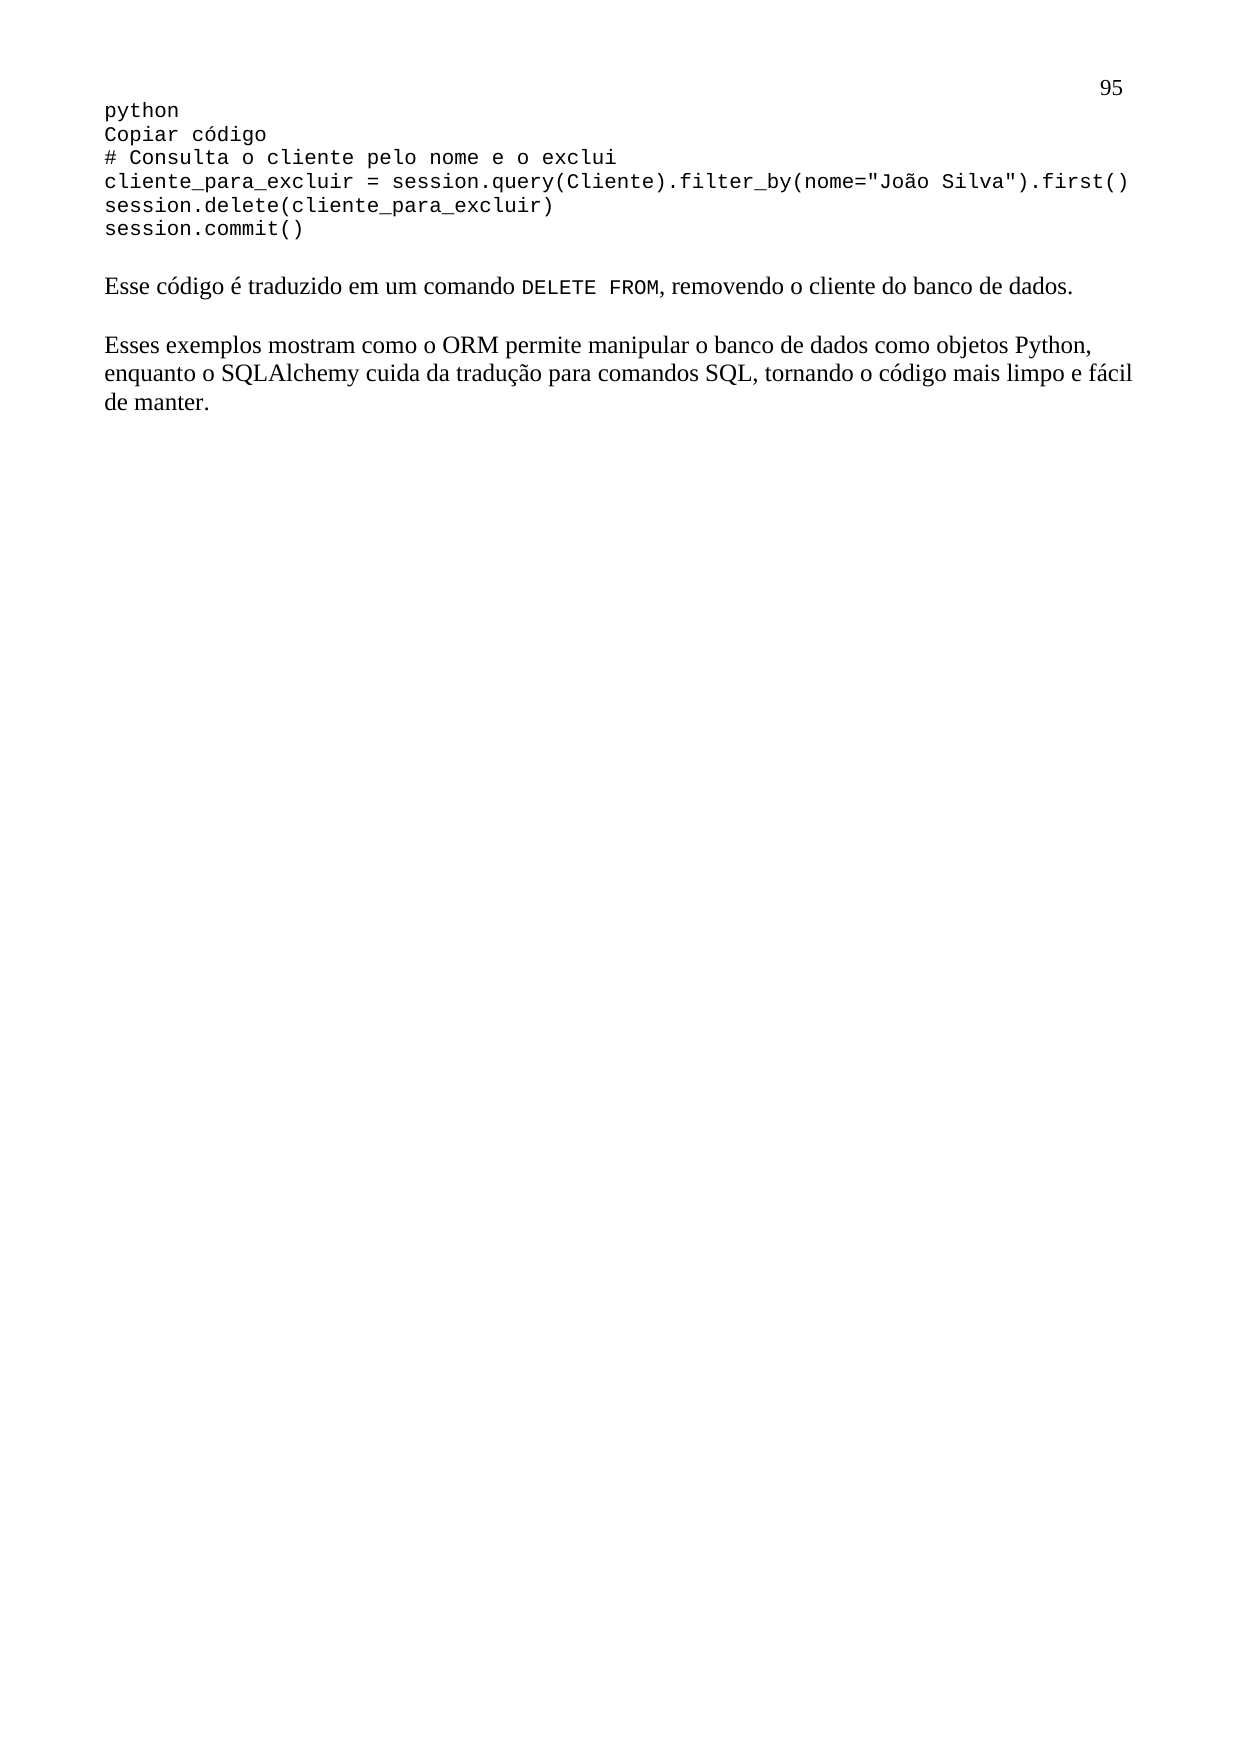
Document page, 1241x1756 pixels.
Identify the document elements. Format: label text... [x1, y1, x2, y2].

text Esses exemplos mostram como o ORM permite manipular o banco de dados como objetos Python, enquanto o SQLAlchemy cuida da tradução para comandos SQL, tornando o código mais limpo e fácil de manter. [104, 330, 1161, 416]
text session.delete(cliente_para_excluir) [104, 194, 1161, 218]
text Esse código é traduzido em um comando DELETE FROM, removendo o cliente do banco de dados. [104, 271, 1161, 301]
text # Consulta o cliente pelo nome e o exclui [104, 147, 1161, 171]
text session.commit() [104, 218, 1161, 242]
text python [104, 100, 1161, 124]
text cliente_para_excluir = session.query(Cliente).filter_by(nome="João Silva").first() [104, 171, 1161, 194]
text Copiar código [104, 124, 1161, 147]
